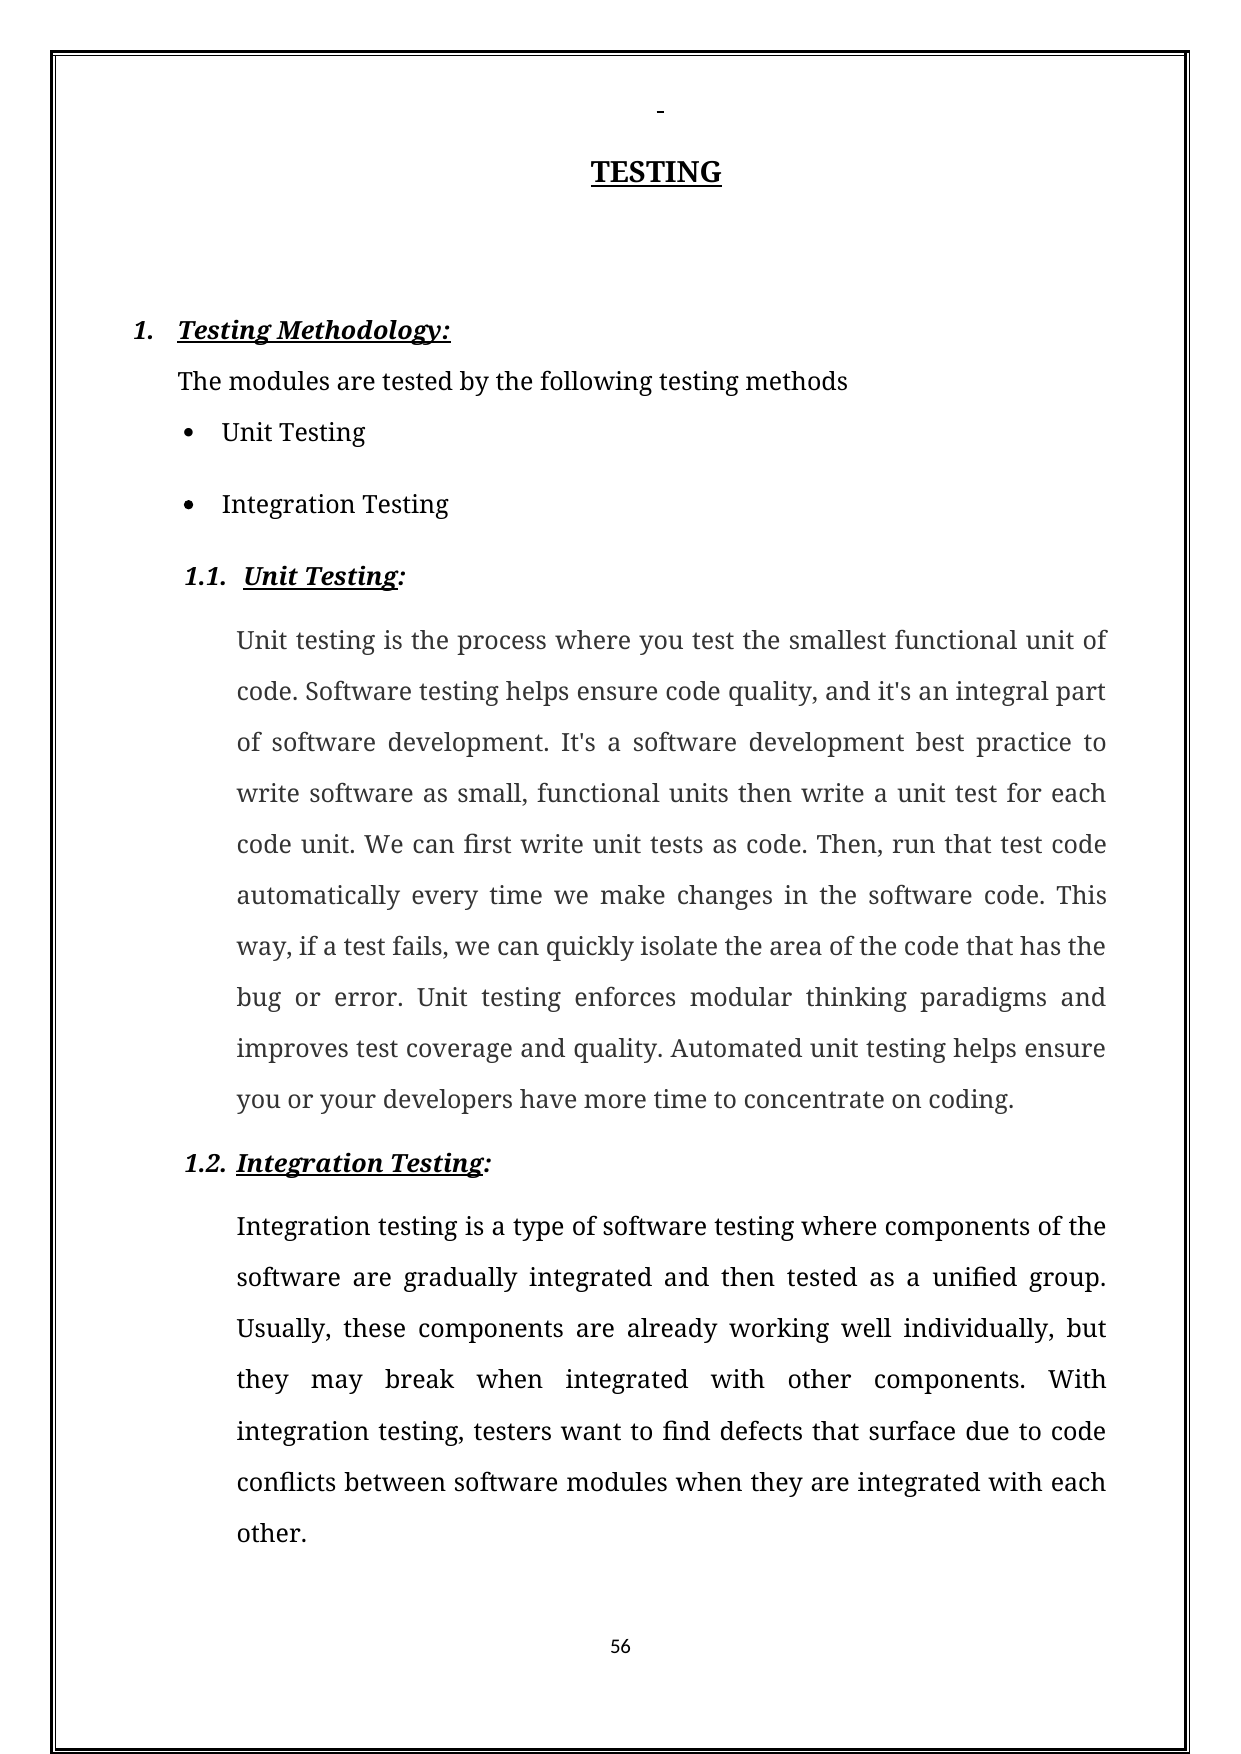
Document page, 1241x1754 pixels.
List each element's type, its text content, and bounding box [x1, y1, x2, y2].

text TESTING [133, 152, 1180, 191]
text Unit testing is the process where you test the smallest functional unit of code. Software testing helps ensure code quality, and it's an integral part of software development. It's a software development best practice to write software as small, functional units then write a unit test for each code unit. We can first write unit tests as code. Then, run that test code automatically every time we make changes in the software code. This way, if a test fails, we can quickly isolate the area of the code that has the bug or error. Unit testing enforces modular thinking paradigms and improves test coverage and quality. Automated unit testing helps ensure you or your developers have more time to concentrate on coding. [236, 622, 1107, 1116]
list Unit Testing [184, 414, 1107, 448]
list Integration Testing: [184, 1145, 1107, 1179]
list Integration Testing [184, 487, 1107, 521]
list Unit Testing: [184, 559, 1107, 593]
list The modules are tested by the following testing methods [177, 363, 1107, 397]
list Testing Methodology: [133, 312, 1107, 346]
text Integration testing is a type of software testing where components of the software are gradually integrated and then tested as a unified group. Usually, these components are already working well individually, but they may break when integrated with other components. With integration testing, testers want to find defects that surface due to code conflicts between software modules when they are integrated with each other. [236, 1209, 1107, 1549]
